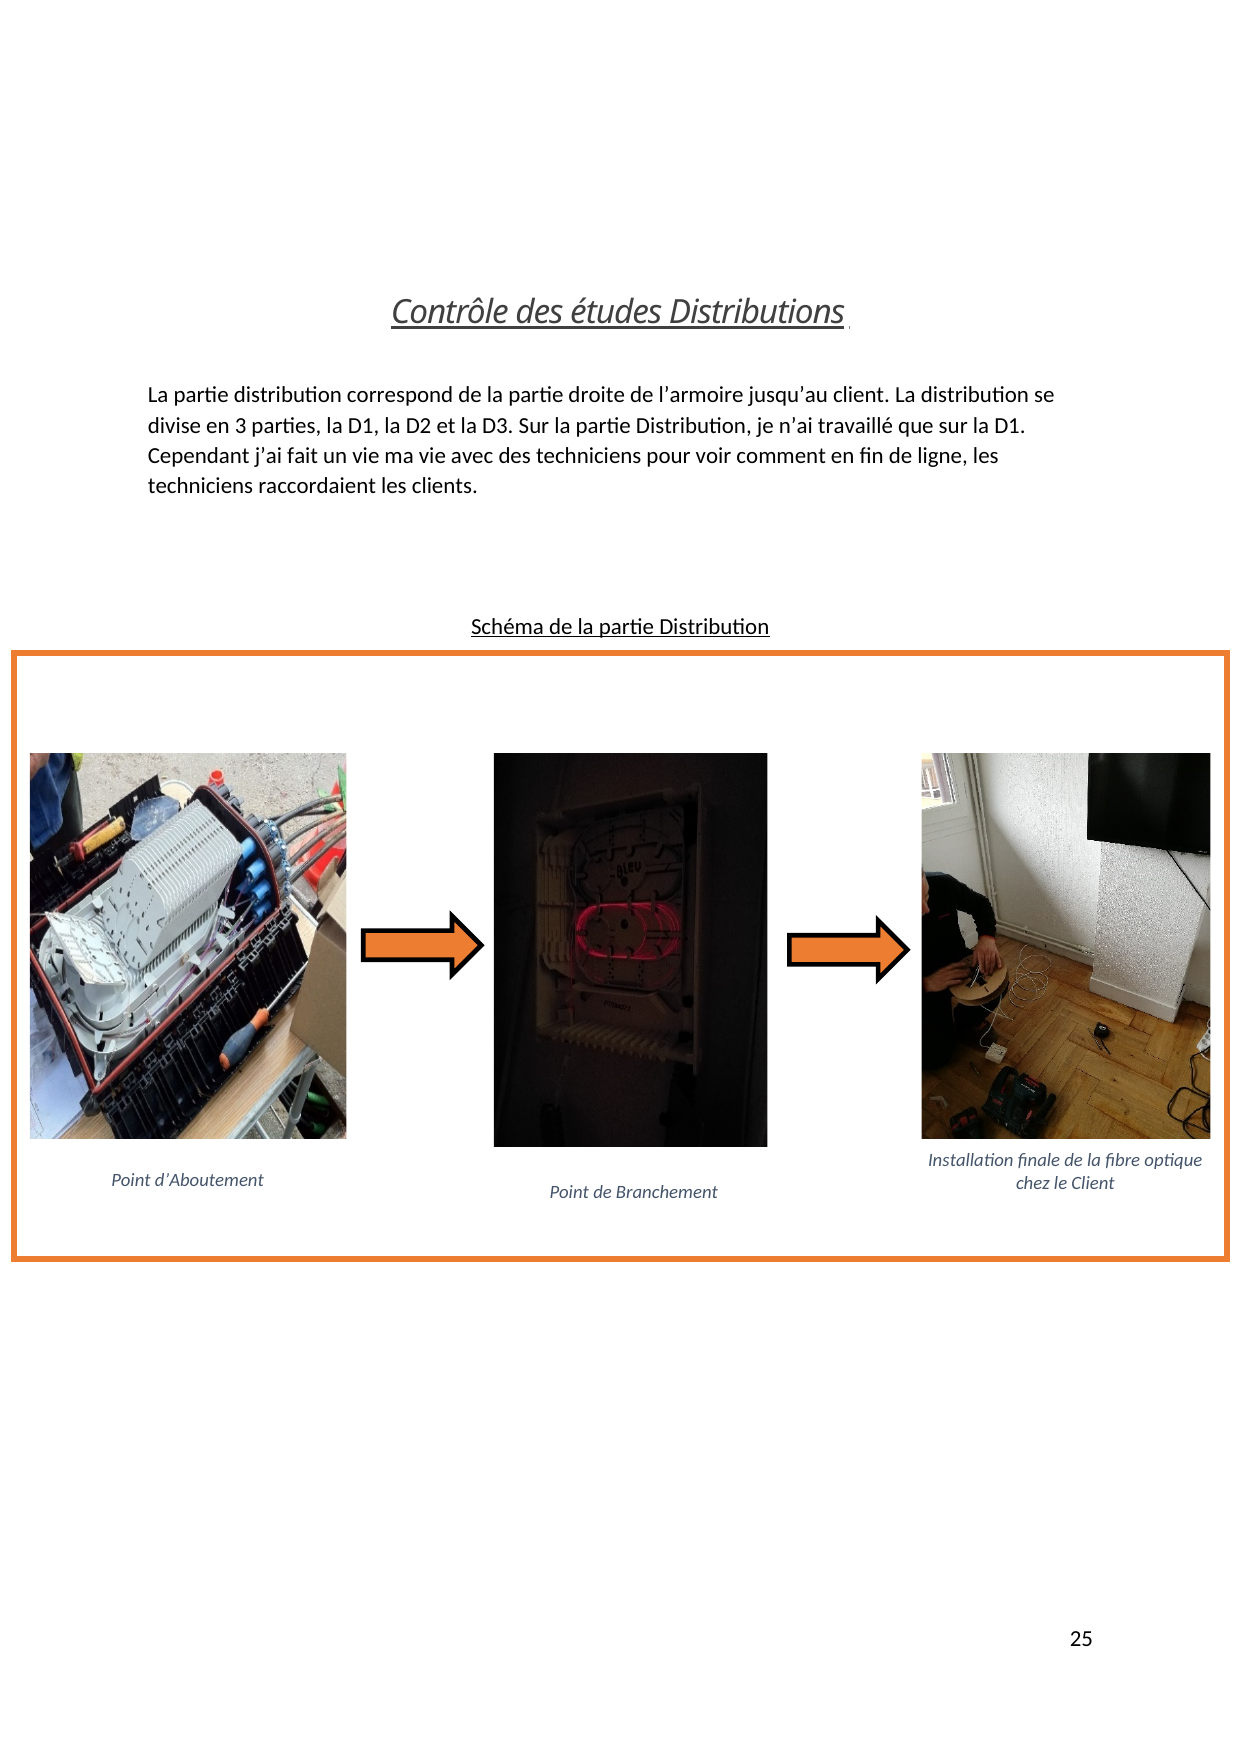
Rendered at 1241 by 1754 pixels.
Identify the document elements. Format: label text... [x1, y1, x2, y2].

picture [29, 753, 347, 1139]
text La partie distribution correspond de la partie droite de l’armoire jusqu’au client. La distribution se divise en 3 parties, la D1, la D2 et la D3. Sur la partie Distribution, je n’ai travaillé que sur la D1. Cependant j’ai fait un vie ma vie avec des techniciens pour voir comment en fin de ligne, les techniciens raccordaient les clients. [148, 381, 1093, 499]
picture [921, 753, 1211, 1139]
title Contrôle des études Distributions [148, 288, 1093, 334]
text Schéma de la partie Distribution [148, 612, 1093, 640]
picture [492, 753, 768, 1144]
